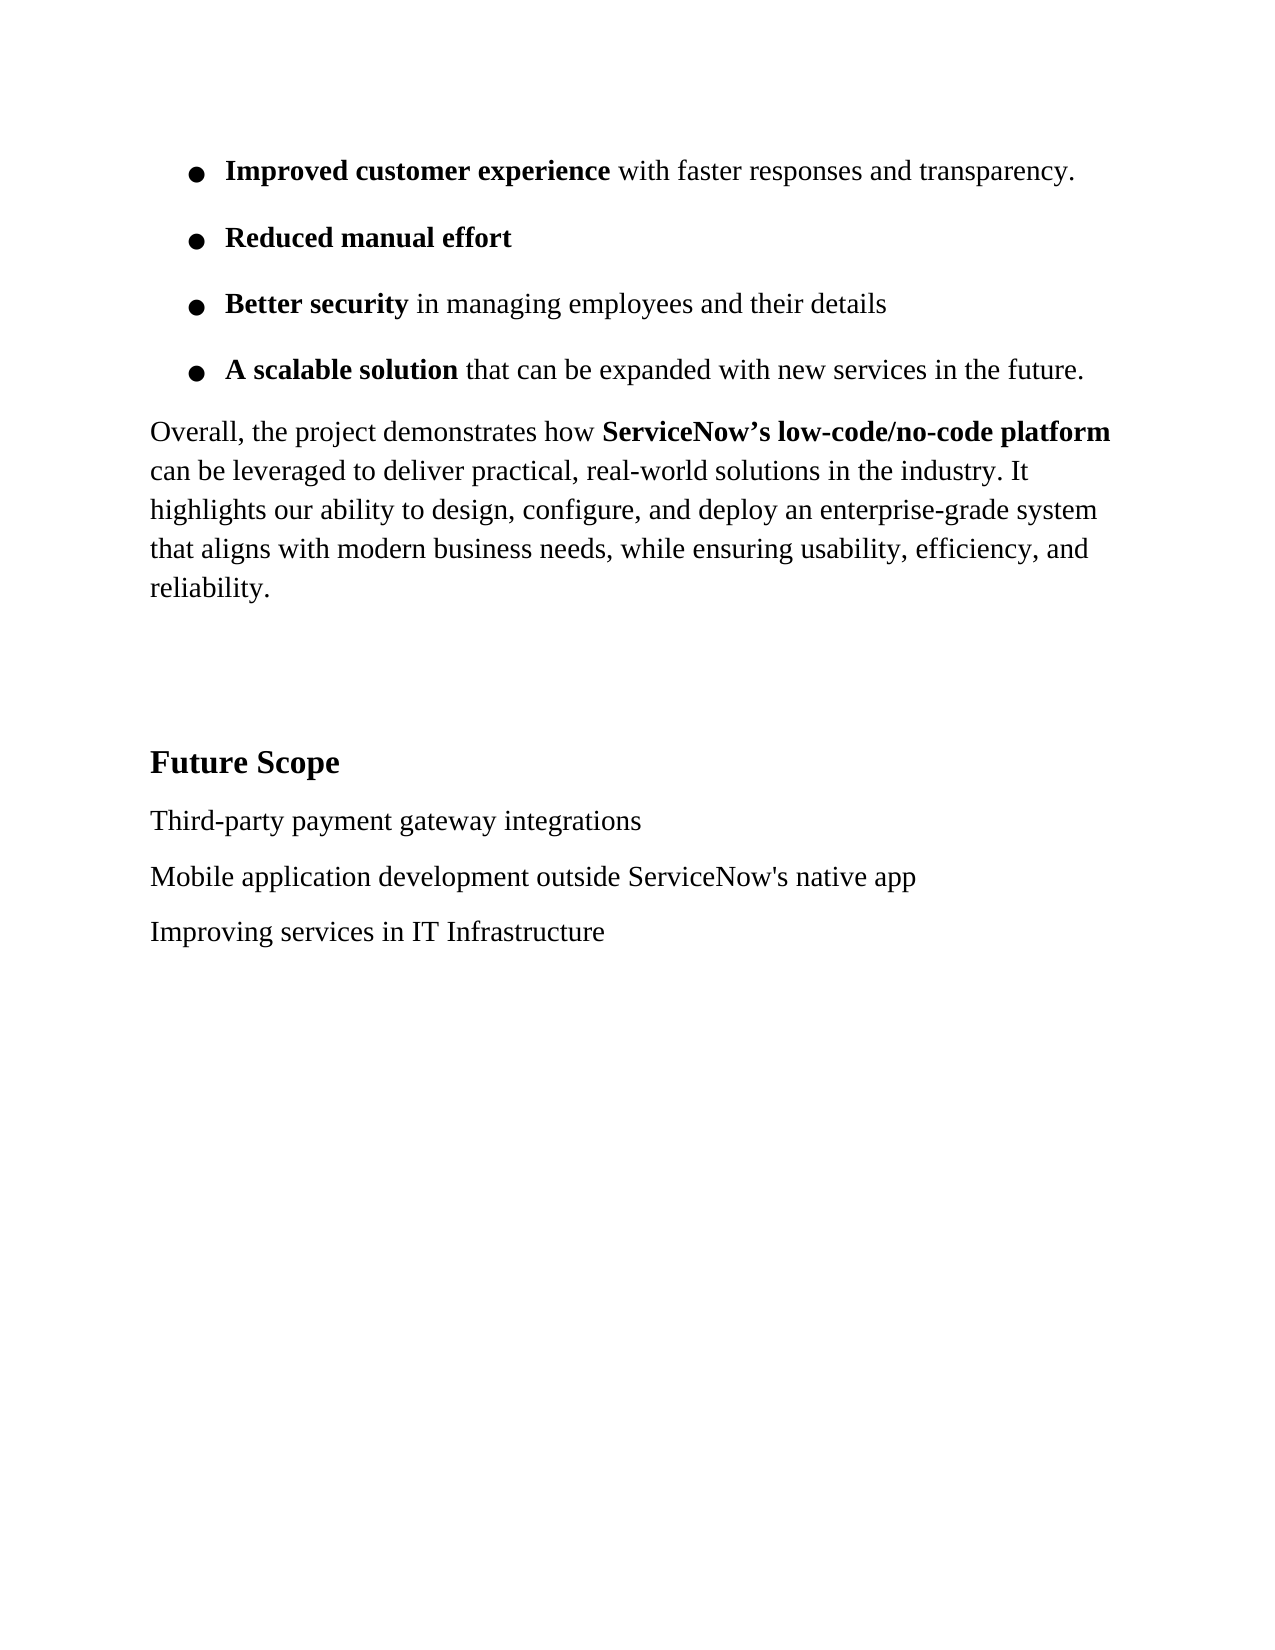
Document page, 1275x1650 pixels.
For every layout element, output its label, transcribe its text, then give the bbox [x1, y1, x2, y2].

list A scalable solution that can be expanded with new services in the future. [187, 348, 1125, 391]
list Improved customer experience with faster responses and transparency. [187, 150, 1125, 193]
list Better security in managing employees and their details [187, 282, 1125, 325]
list Reduced manual effort [187, 216, 1125, 259]
text Improving services in IT Infrastructure [150, 914, 1125, 948]
text Third-party payment gateway integrations [150, 803, 1125, 837]
text Overall, the project demonstrates how ServiceNow’s low-code/no-code platform can be leveraged to deliver practical, real-world solutions in the industry. It highlights our ability to design, configure, and deploy an enterprise-grade system that aligns with modern business needs, while ensuring usability, efficiency, and reliability. [150, 414, 1125, 603]
text Future Scope [150, 742, 1125, 780]
text Mobile application development outside ServiceNow's native app [150, 859, 1125, 892]
